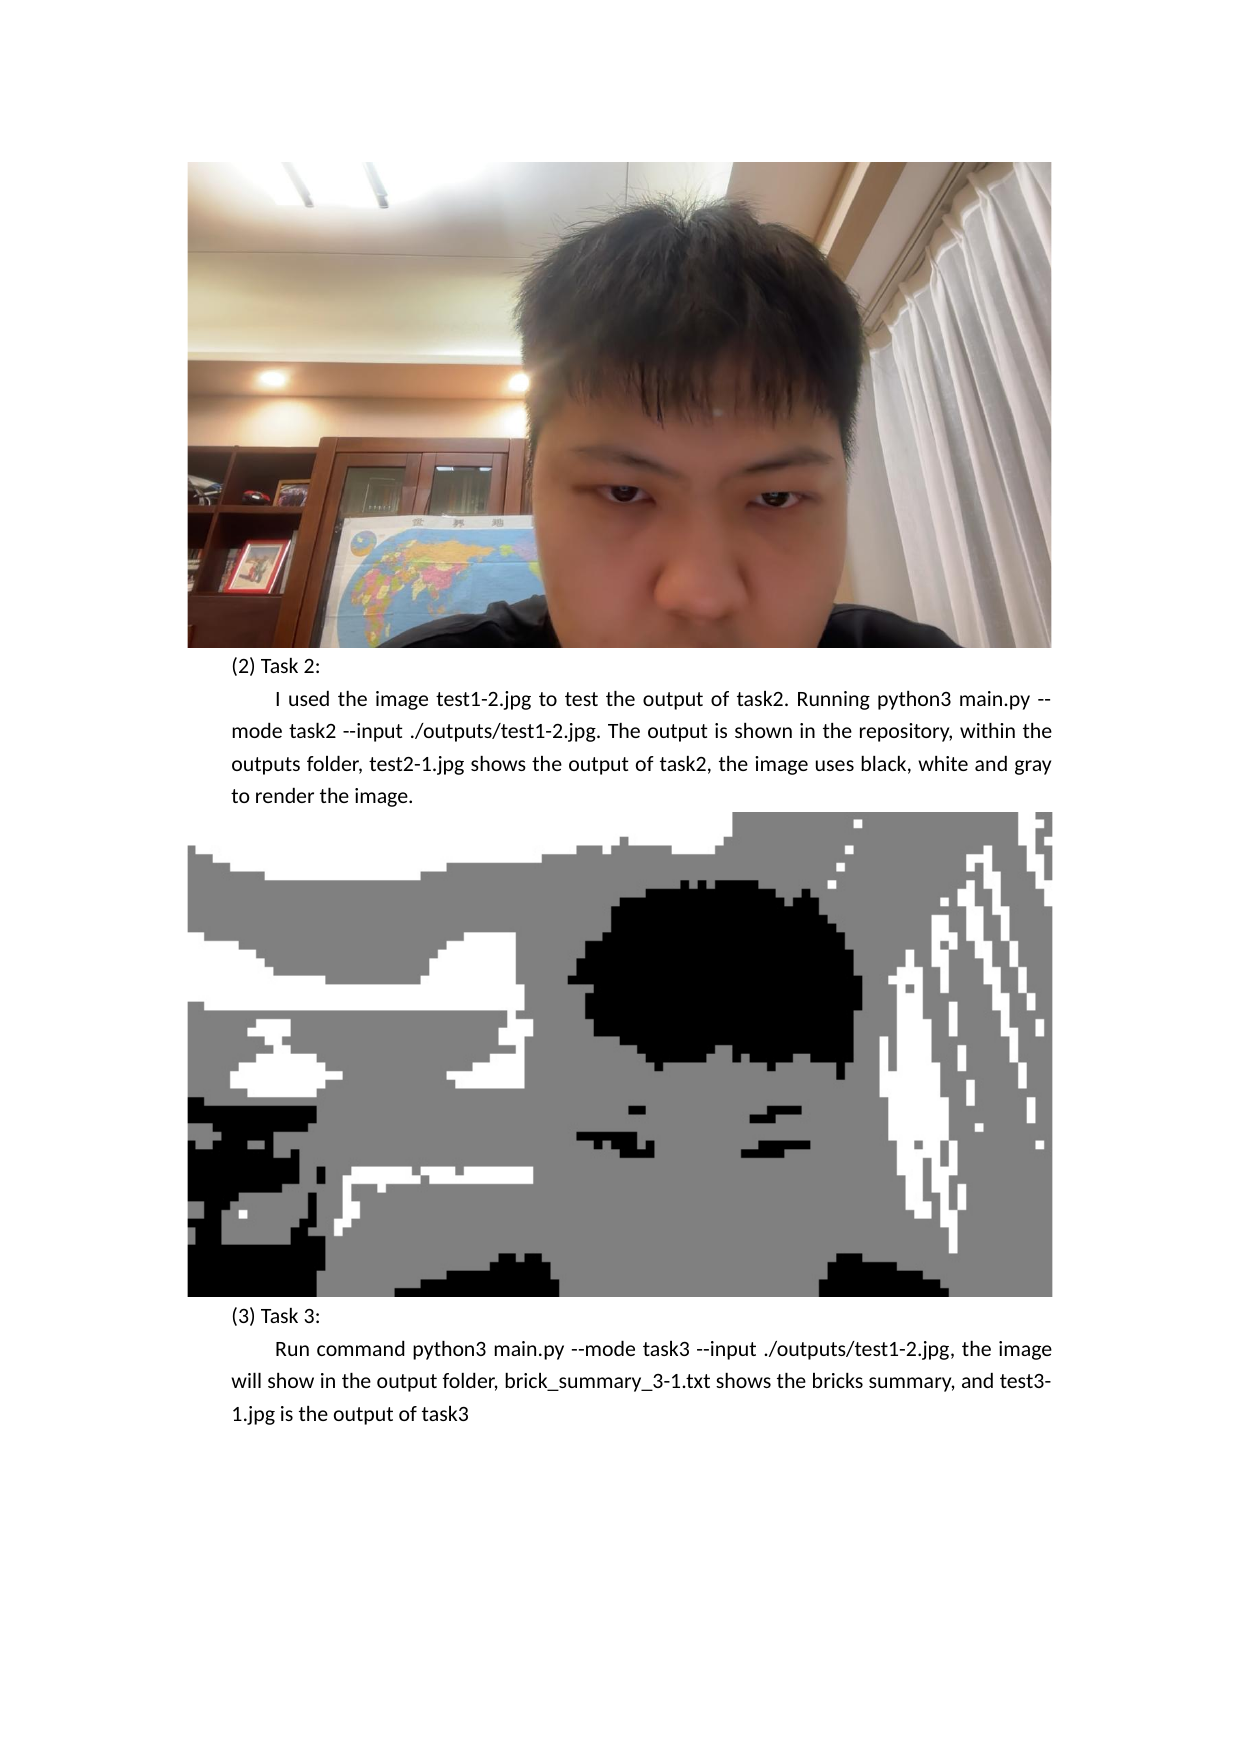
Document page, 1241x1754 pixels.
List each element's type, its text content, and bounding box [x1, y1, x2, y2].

list I used the image test1-2.jpg to test the output of task2. Running python3 main.py --mode task2 --input ./outputs/test1-2.jpg. The output is shown in the repository, within the outputs folder, test2-1.jpg shows the output of task2, the image uses black, white and gray to render the image. [231, 682, 1053, 812]
picture [187, 162, 1052, 648]
list Task 3: [187, 1299, 1053, 1332]
picture [187, 812, 1053, 1297]
list Run command python3 main.py --mode task3 --input ./outputs/test1-2.jpg, the image will show in the output folder, brick_summary_3-1.txt shows the bricks summary, and test3-1.jpg is the output of task3 [231, 1332, 1053, 1429]
list Task 2: [187, 649, 1053, 682]
